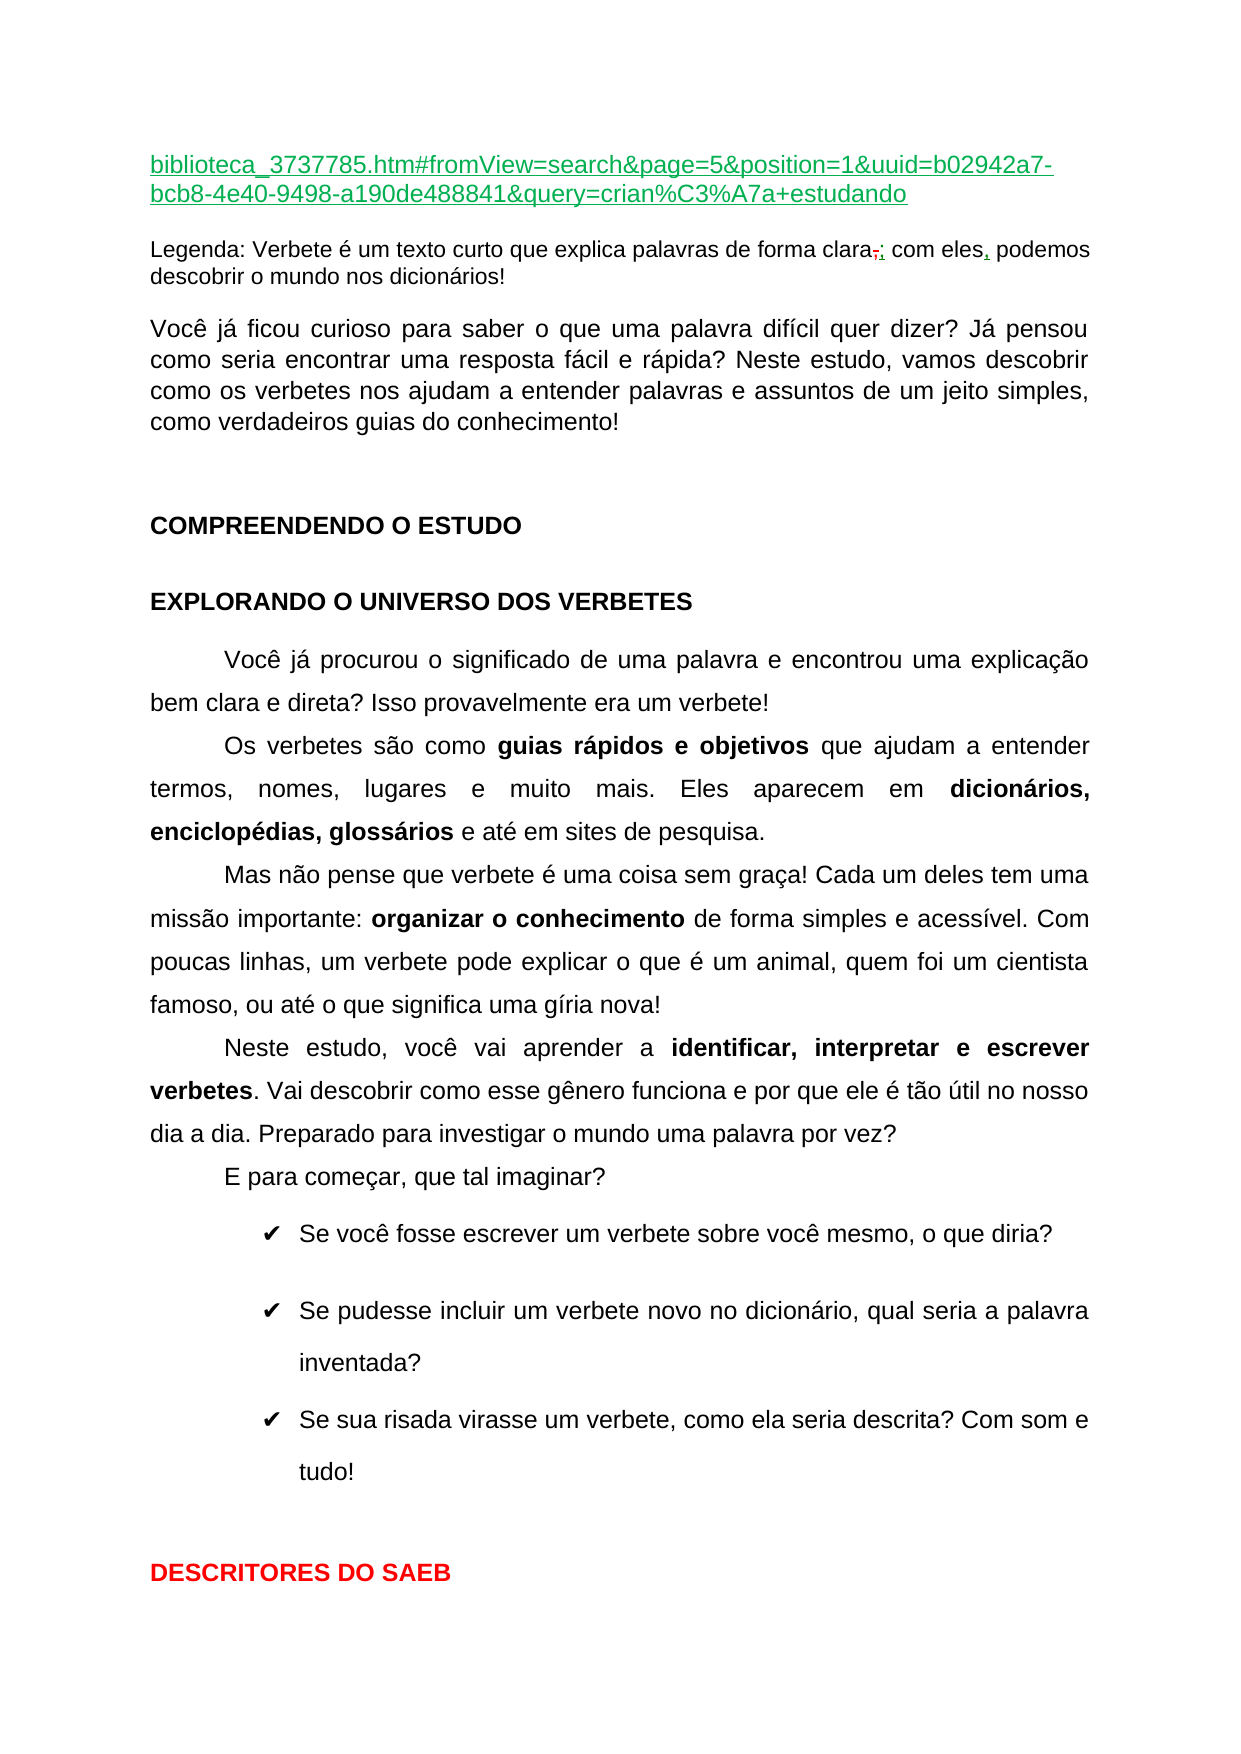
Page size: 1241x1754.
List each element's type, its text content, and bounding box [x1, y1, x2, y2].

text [150, 150, 1090, 207]
text Neste estudo, você vai aprender a identificar, interpretar e escrever verbetes. Vai descobrir como esse gênero funciona e por que ele é tão útil no nosso dia a dia. Preparado para investigar o mundo uma palavra por vez? [150, 1033, 1090, 1148]
text Você já ficou curioso para saber o que uma palavra difícil quer dizer? Já pensou como seria encontrar uma resposta fácil e rápida? Neste estudo, vamos descobrir como os verbetes nos ajudam a entender palavras e assuntos de um jeito simples, como verdadeiros guias do conhecimento! [150, 314, 1090, 436]
text DESCRITORES DO SAEB [150, 1558, 1090, 1586]
text Os verbetes são como guias rápidos e objetivos que ajudam a entender termos, nomes, lugares e muito mais. Eles aparecem em dicionários, enciclopédias, glossários e até em sites de pesquisa. [150, 731, 1090, 846]
list Se você fosse escrever um verbete sobre você mesmo, o que diria? [261, 1205, 1090, 1257]
list Se pudesse incluir um verbete novo no dicionário, qual seria a palavra inventada? [261, 1282, 1090, 1377]
text EXPLORANDO O UNIVERSO DOS VERBETES [150, 587, 1090, 616]
text Mas não pense que verbete é uma coisa sem graça! Cada um deles tem uma missão importante: organizar o conhecimento de forma simples e acessível. Com poucas linhas, um verbete pode explicar o que é um animal, quem foi um cientista famoso, ou até o que significa uma gíria nova! [150, 860, 1090, 1018]
text COMPREENDENDO O ESTUDO [150, 511, 1090, 539]
list Se sua risada virasse um verbete, como ela seria descrita? Com som e tudo! [261, 1391, 1090, 1485]
text E para começar, que tal imaginar? [150, 1162, 1090, 1191]
text Legenda: Verbete é um texto curto que explica palavras de forma clara,; com eles, podemos descobrir o mundo nos dicionários! [150, 236, 1090, 289]
text Você já procurou o significado de uma palavra e encontrou uma explicação bem clara e direta? Isso provavelmente era um verbete! [150, 645, 1090, 717]
